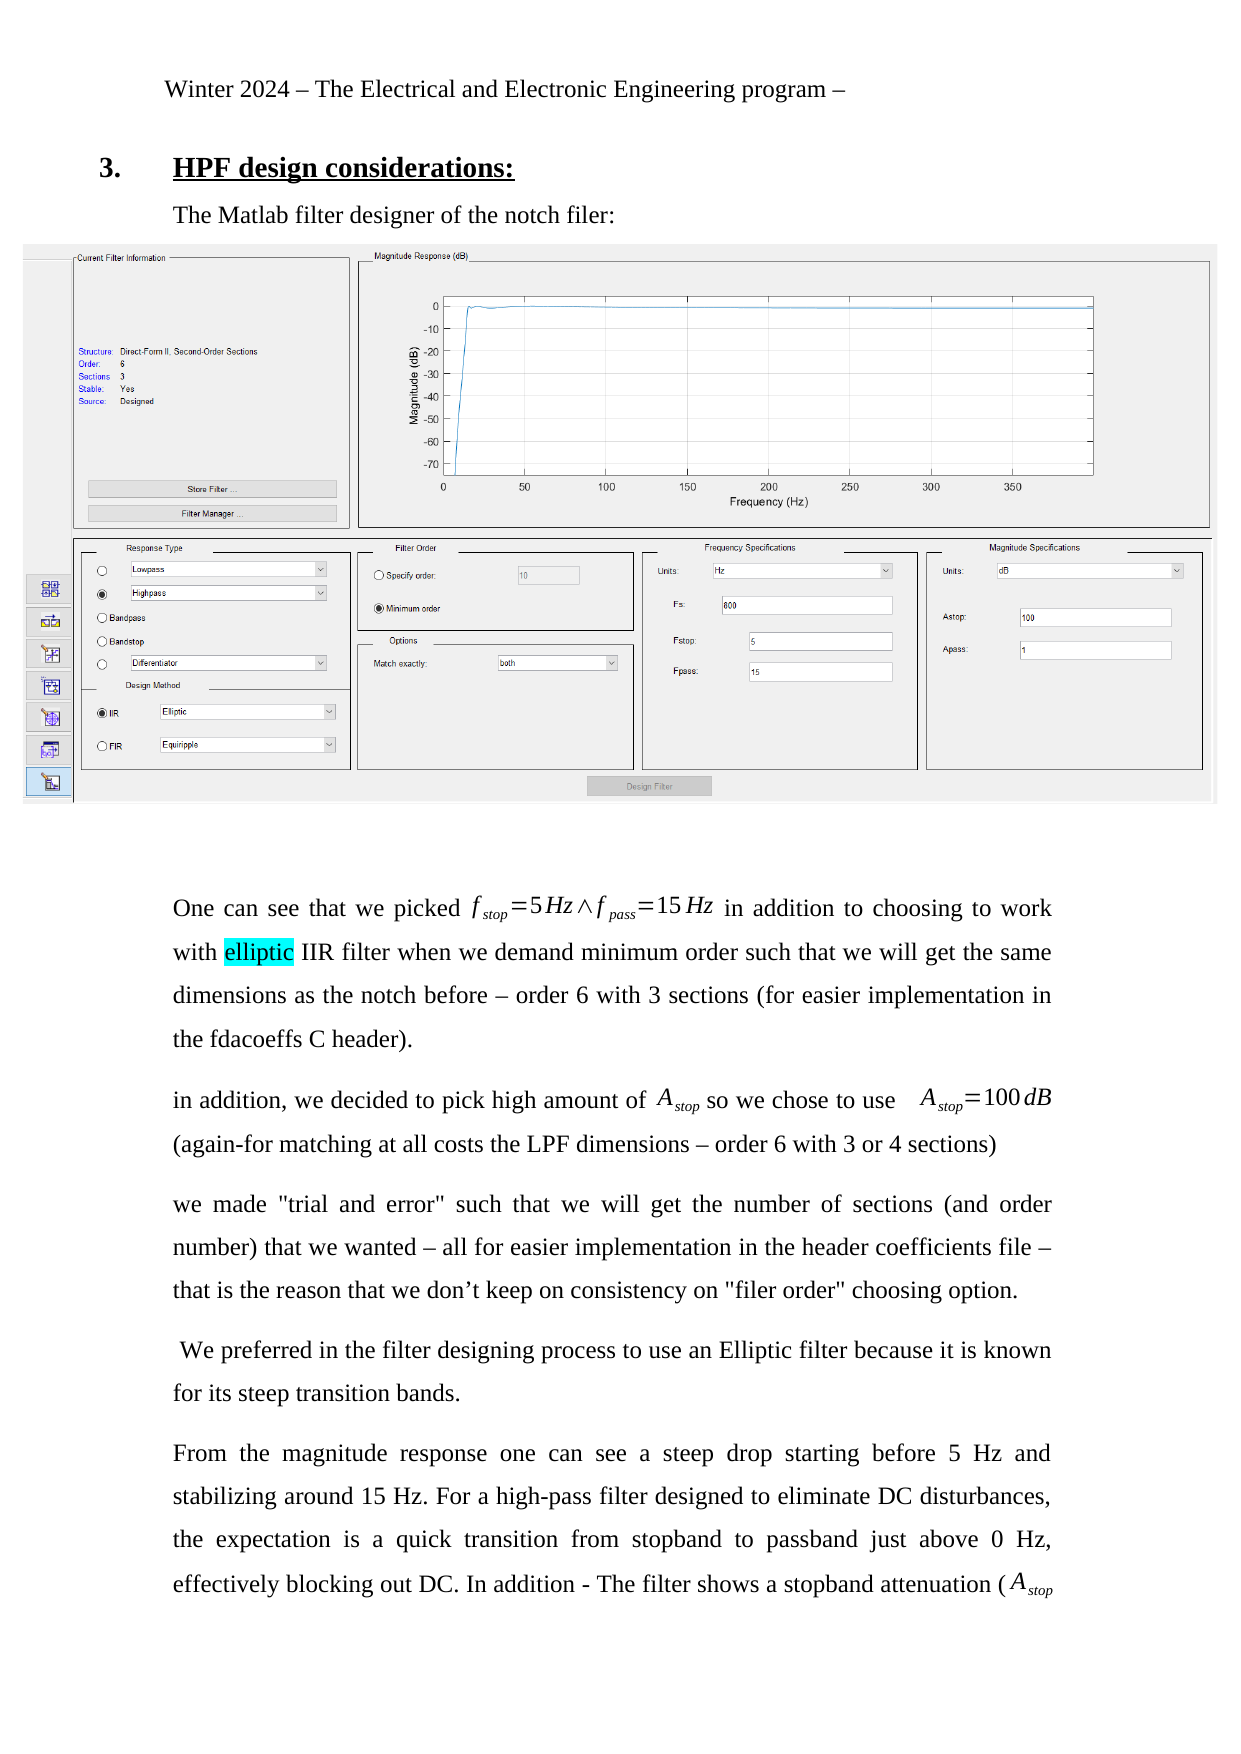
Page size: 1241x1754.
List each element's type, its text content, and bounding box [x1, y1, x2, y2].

text we made "trial and error" such that we will get the number of sections (and order number) that we wanted – all for easier implementation in the header coefficients file – that is the reason that we don’t keep on consistency on "filer order" choosing option. [173, 1189, 1053, 1304]
text One can see that we picked in addition to choosing to work with elliptic IIR filter when we demand minimum order such that we will get the same dimensions as the notch before – order 6 with 3 sections (for easier implementation in the fdacoeffs C header). [173, 892, 1053, 1052]
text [173, 1438, 1053, 1599]
text We preferred in the filter designing process to use an Elliptic filter because it is known for its steep transition bands. [173, 1335, 1053, 1407]
picture [22, 243, 1218, 804]
text in addition, we decided to pick high amount of so we chose to use (again-for matching at all costs the LPF dimensions – order 6 with 3 or 4 sections) [173, 1083, 1053, 1158]
list The Matlab filter designer of the notch filer: [173, 200, 1053, 229]
list HPF design considerations: [99, 150, 1053, 183]
